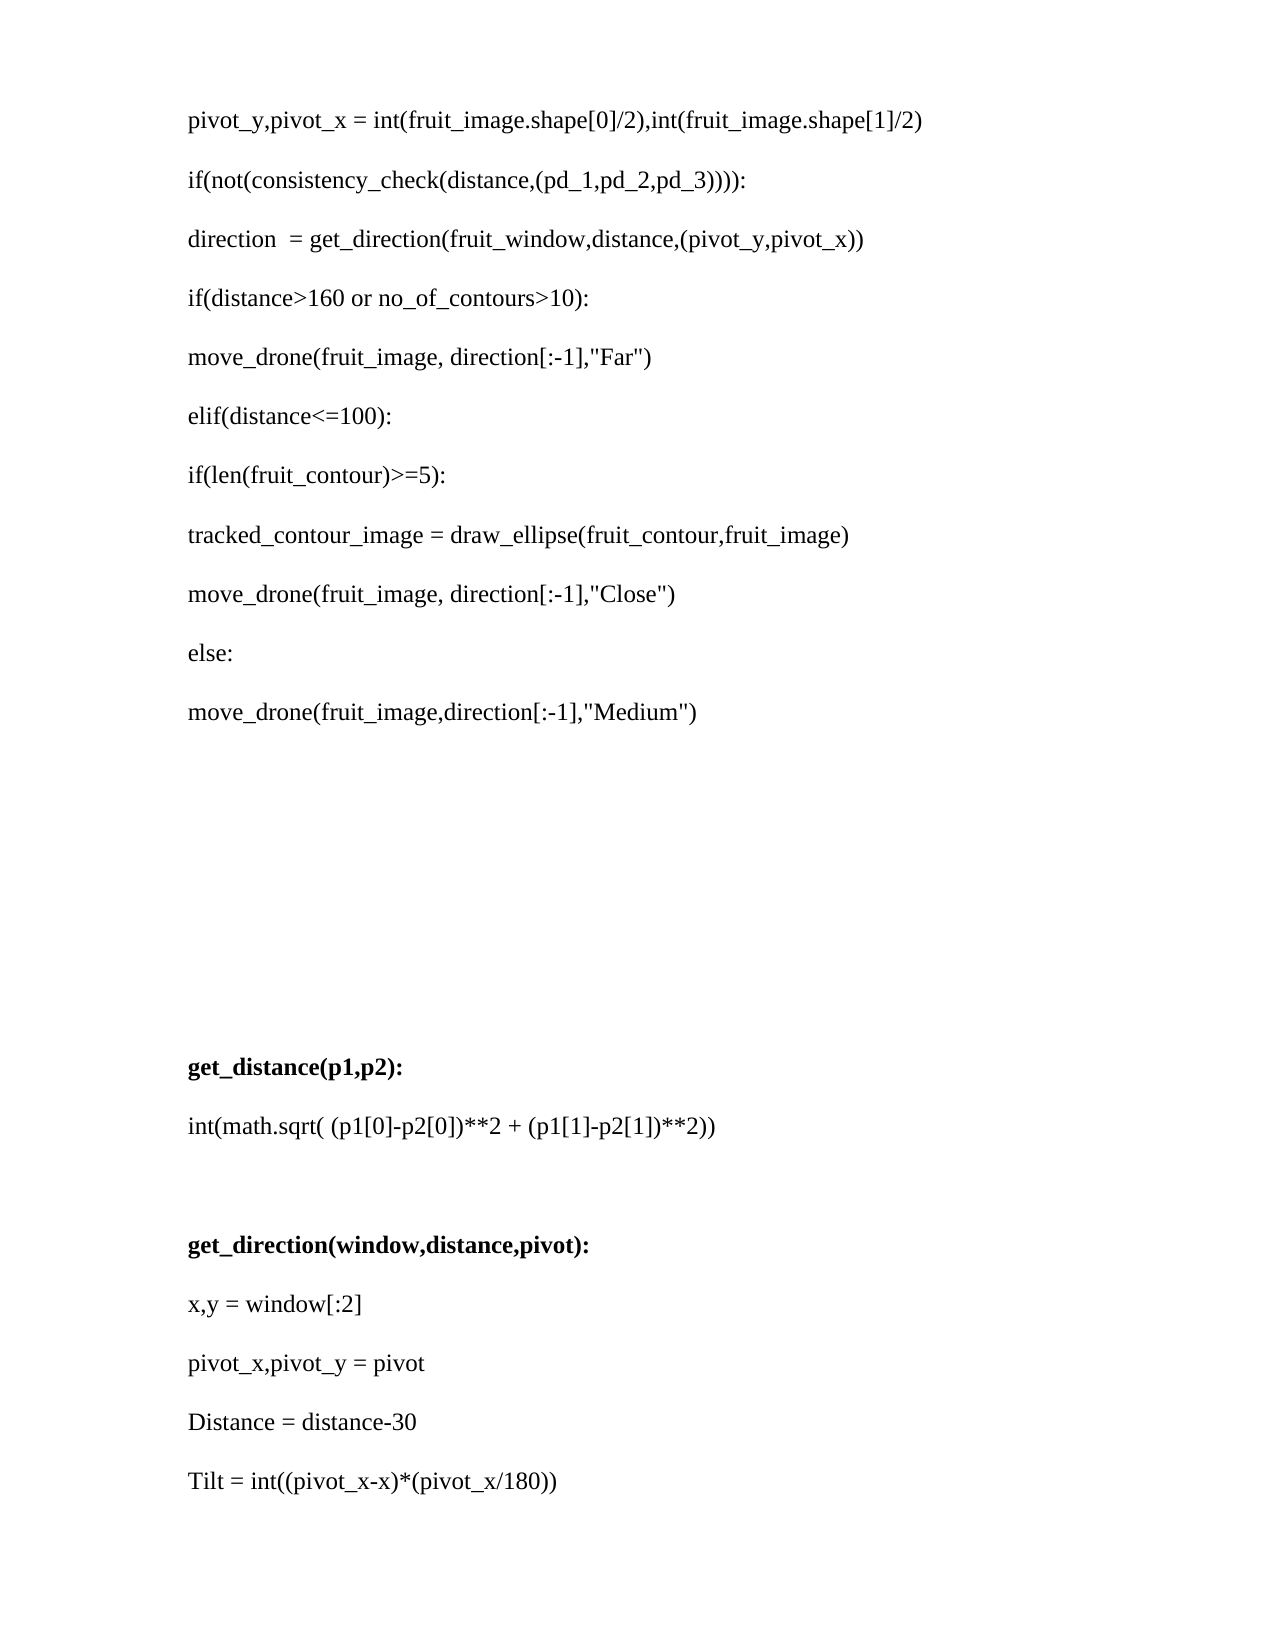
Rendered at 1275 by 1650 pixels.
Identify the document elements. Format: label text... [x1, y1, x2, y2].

text else: [188, 638, 1161, 667]
text tracked_contour_image = draw_ellipse(fruit_contour,fruit_image) [188, 520, 1161, 548]
text get_distance(p1,p2): [188, 1052, 1161, 1081]
text pivot_x,pivot_y = pivot [188, 1348, 1161, 1377]
text int(math.sqrt( (p1[0]-p2[0])**2 + (p1[1]-p2[1])**2)) [188, 1111, 1161, 1140]
text get_direction(window,distance,pivot): [188, 1230, 1161, 1258]
text move_drone(fruit_image,direction[:-1],"Medium") [188, 697, 1161, 726]
text pivot_y,pivot_x = int(fruit_image.shape[0]/2),int(fruit_image.shape[1]/2) [188, 106, 1161, 134]
text move_drone(fruit_image, direction[:-1],"Far") [188, 342, 1161, 371]
text direction = get_direction(fruit_window,distance,(pivot_y,pivot_x)) [188, 224, 1161, 253]
text elif(distance<=100): [188, 401, 1161, 430]
text Tilt = int((pivot_x-x)*(pivot_x/180)) [188, 1466, 1161, 1495]
text if(distance>160 or no_of_contours>10): [188, 283, 1161, 312]
text if(len(fruit_contour)>=5): [188, 461, 1161, 489]
text Distance = distance-30 [188, 1407, 1161, 1436]
text x,y = window[:2] [188, 1289, 1161, 1318]
text move_drone(fruit_image, direction[:-1],"Close") [188, 579, 1161, 608]
text if(not(consistency_check(distance,(pd_1,pd_2,pd_3)))): [188, 165, 1161, 193]
